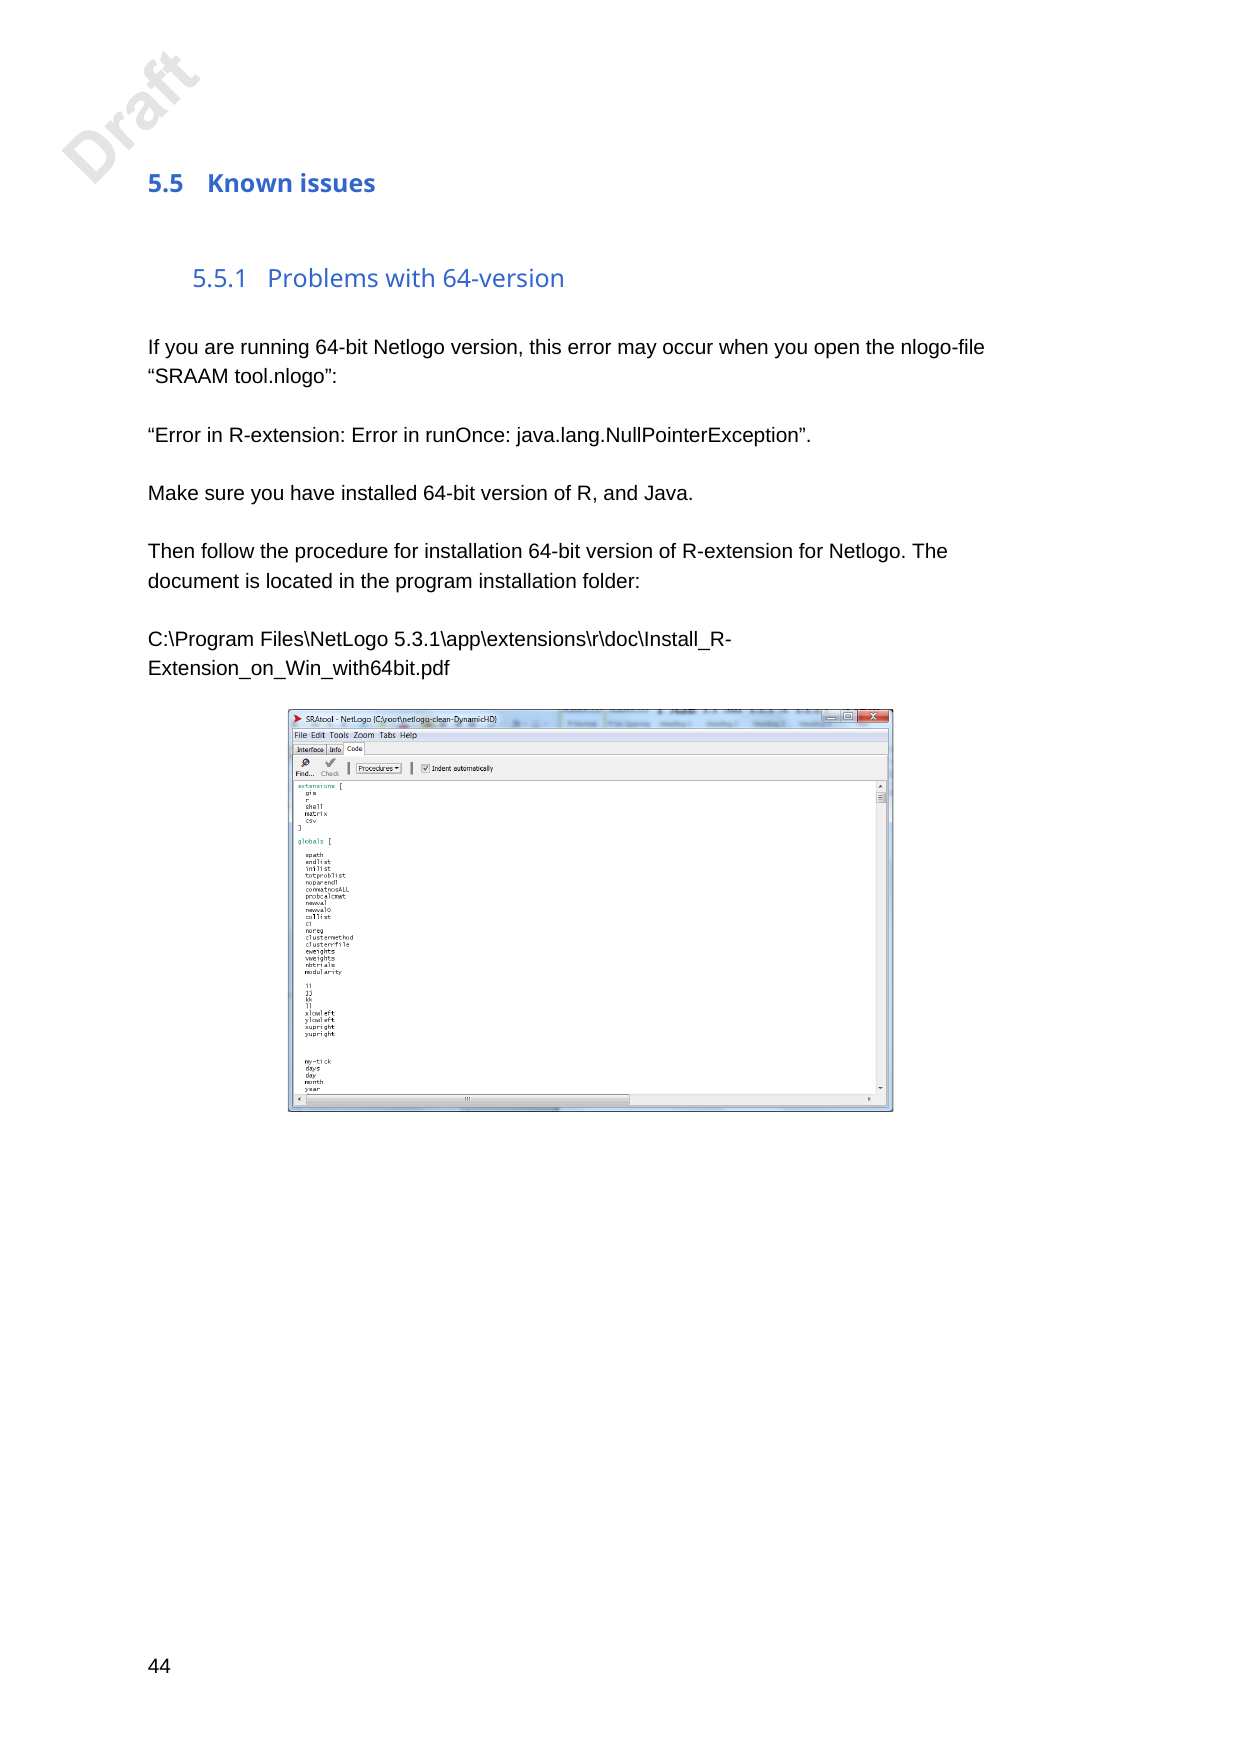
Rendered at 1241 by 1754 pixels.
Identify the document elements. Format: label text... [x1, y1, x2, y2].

text “Error in R-extension: Error in runOnce: java.lang.NullPointerException”. [148, 417, 1033, 447]
text Then follow the procedure for installation 64-bit version of R-extension for Netlogo. The document is located in the program installation folder: [148, 534, 1033, 592]
text Make sure you have installed 64-bit version of R, and Java. [148, 476, 1033, 505]
subtitle Problems with 64-version [192, 260, 1033, 294]
subtitle Known issues [148, 166, 1033, 200]
text If you are running 64-bit Netlogo version, this error may occur when you open the nlogo-file “SRAAM tool.nlogo”: [148, 330, 1033, 388]
text C:\Program Files\NetLogo 5.3.1\app\extensions\r\doc\Install_R-Extension_on_Win_with64bit.pdf [148, 622, 1033, 680]
picture [287, 709, 894, 1112]
